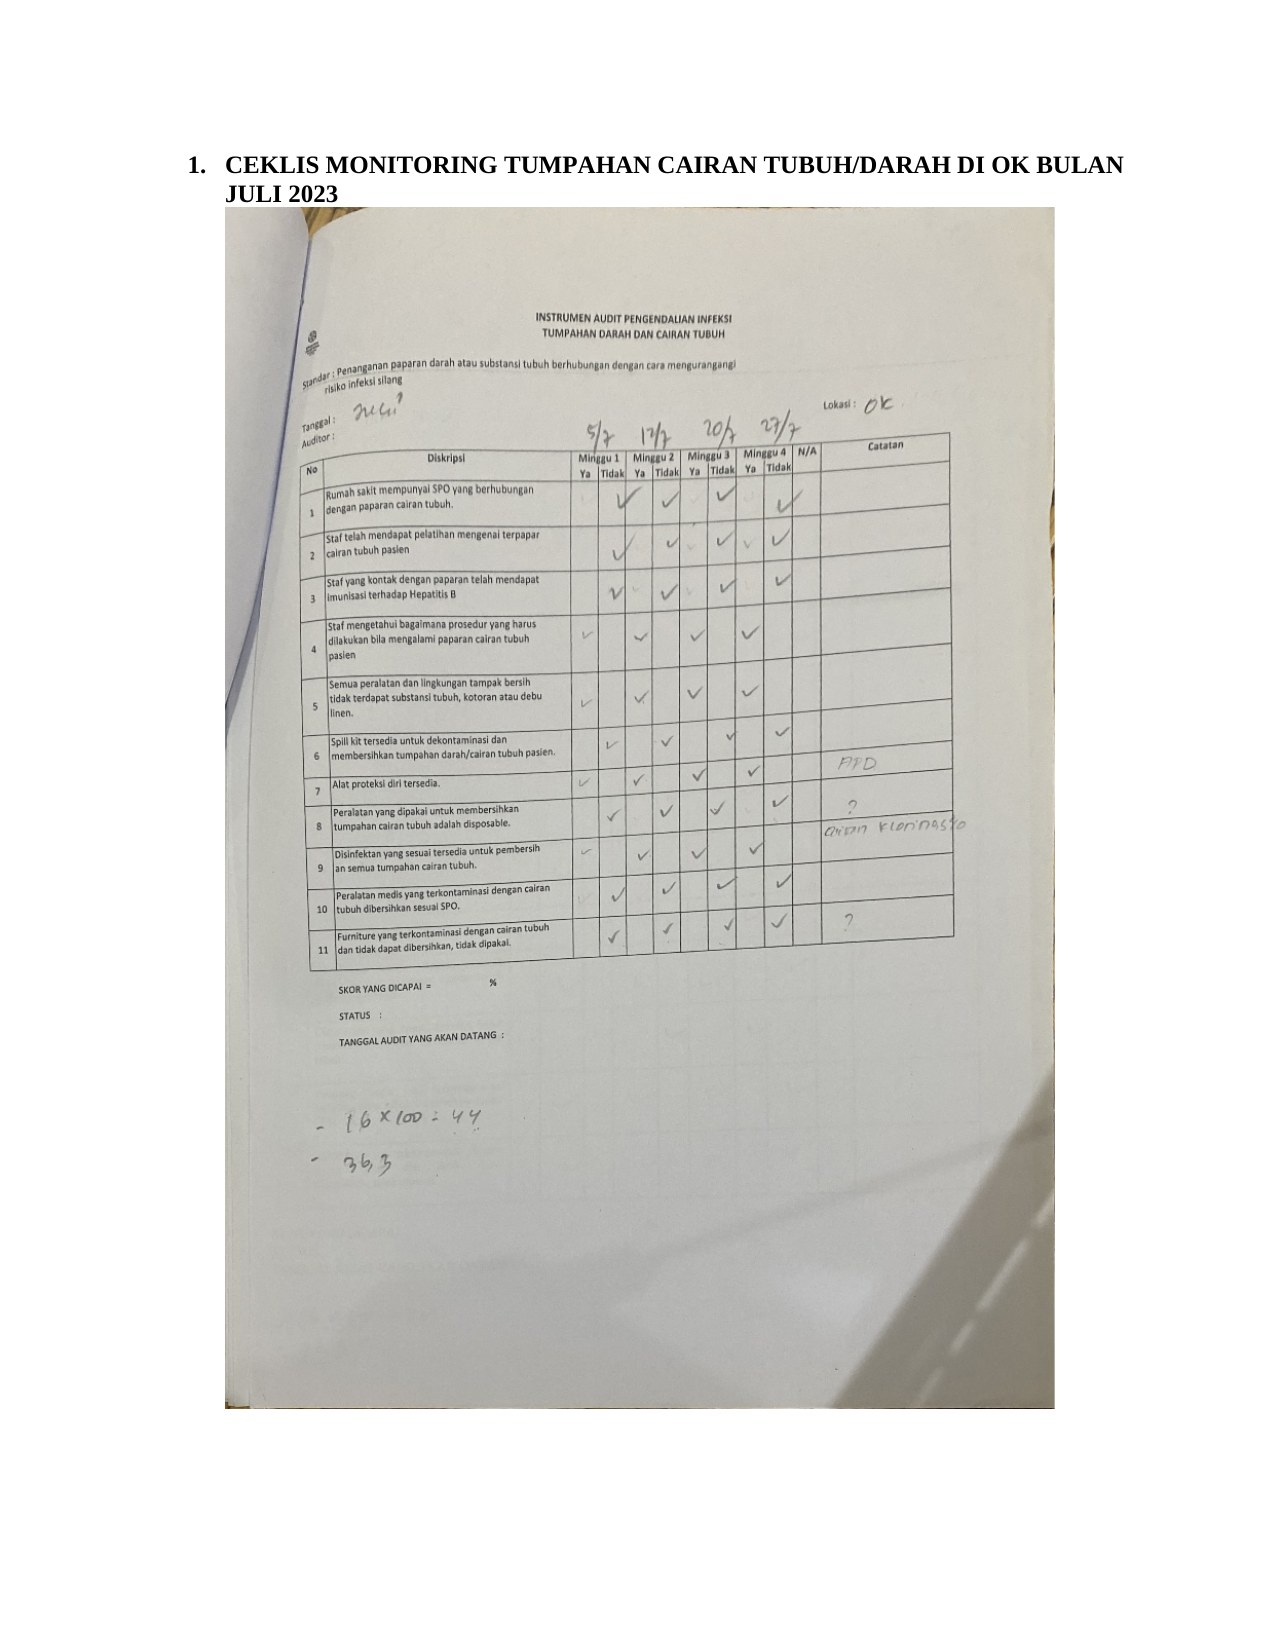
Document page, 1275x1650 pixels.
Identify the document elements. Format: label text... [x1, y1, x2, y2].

picture [225, 207, 1055, 1409]
list CEKLIS MONITORING TUMPAHAN CAIRAN TUBUH/DARAH DI OK BULAN JULI 2023 [187, 150, 1125, 207]
